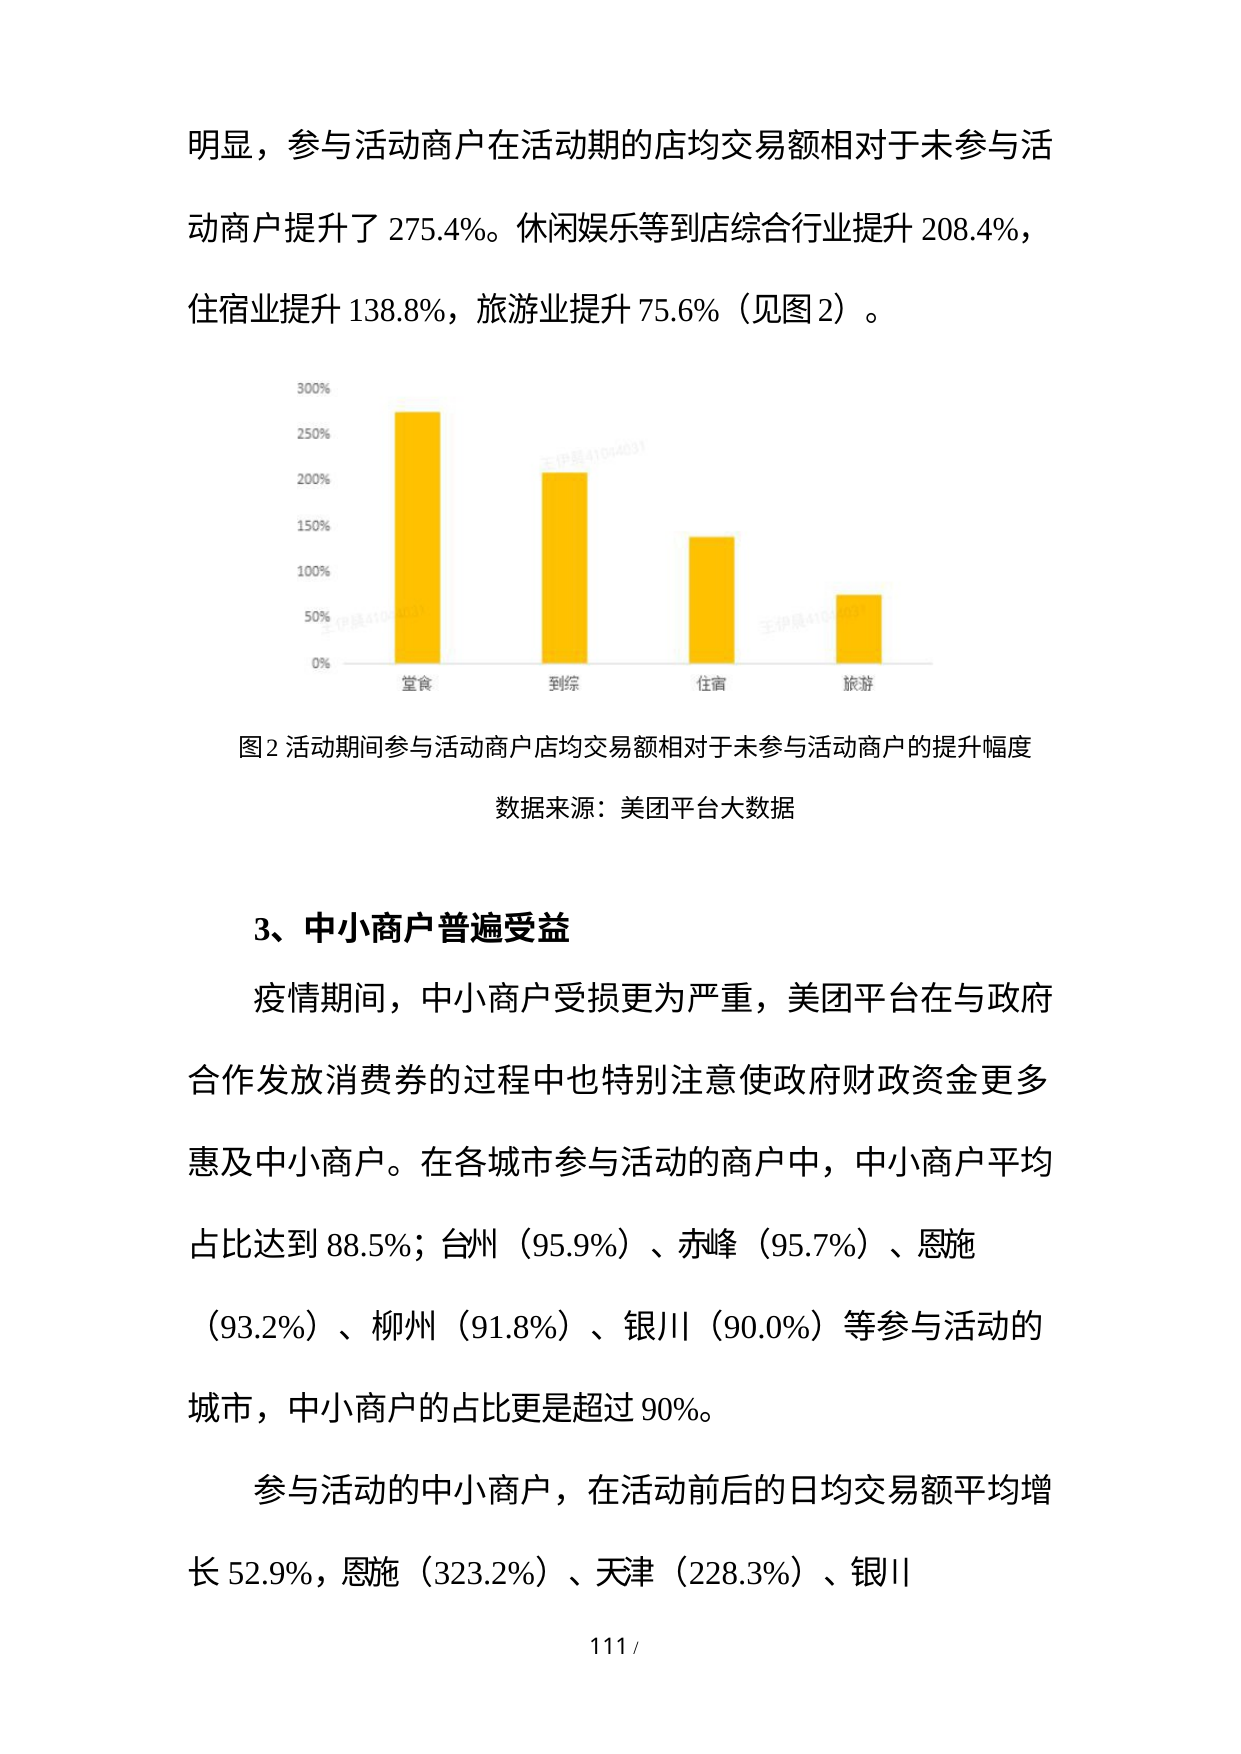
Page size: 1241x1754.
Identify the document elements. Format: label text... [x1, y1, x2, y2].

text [187, 1463, 1070, 1594]
picture [297, 380, 934, 691]
text 明显，参与活动商户在活动期的店均交易额相对于未参与活 动商户提升了275.4%。休闲娱乐等到店综合行业提升208.4%， 住宿业提升 138.8%，旅游业提升 75.6%（见图 2）。 [187, 119, 1086, 331]
subtitle 3、中小商户普遍受益 [254, 902, 1173, 950]
text 疫情期间，中小商户受损更为严重，美团平台在与政府合作发放消费券的过程中也特别注意使政府财政资金更多惠及中小商户。在各城市参与活动的商户中，中小商户平均占比达到 88.5%；台州（95.9%）、赤峰（95.7%）、恩施（93.2%）、柳州（91.8%）、银川（90.0%）等参与活动的城市，中小商户的占比更是超过 90%。 [187, 972, 1070, 1430]
